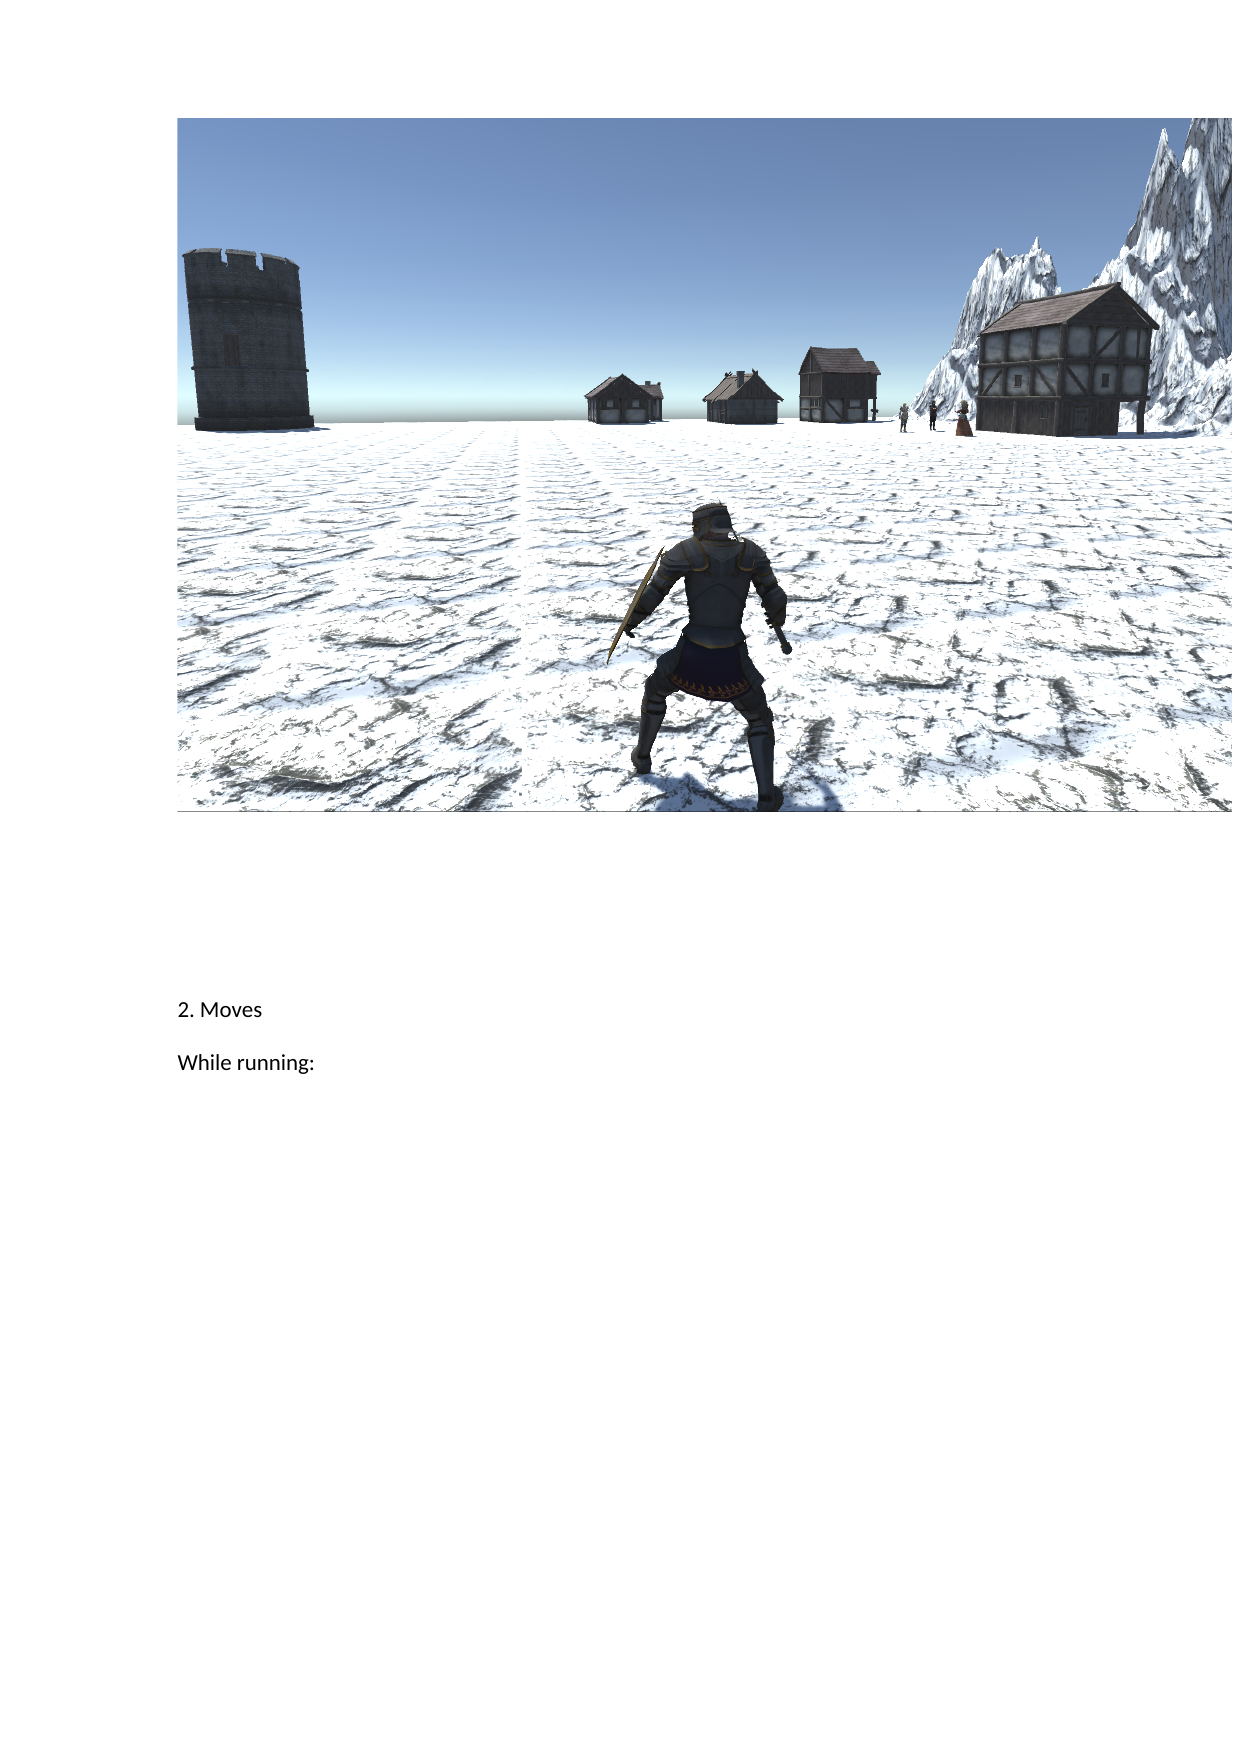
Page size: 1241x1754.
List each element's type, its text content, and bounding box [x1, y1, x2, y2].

text While running: [177, 1048, 1152, 1076]
picture [177, 118, 1232, 812]
text 2. Moves [177, 995, 1152, 1023]
